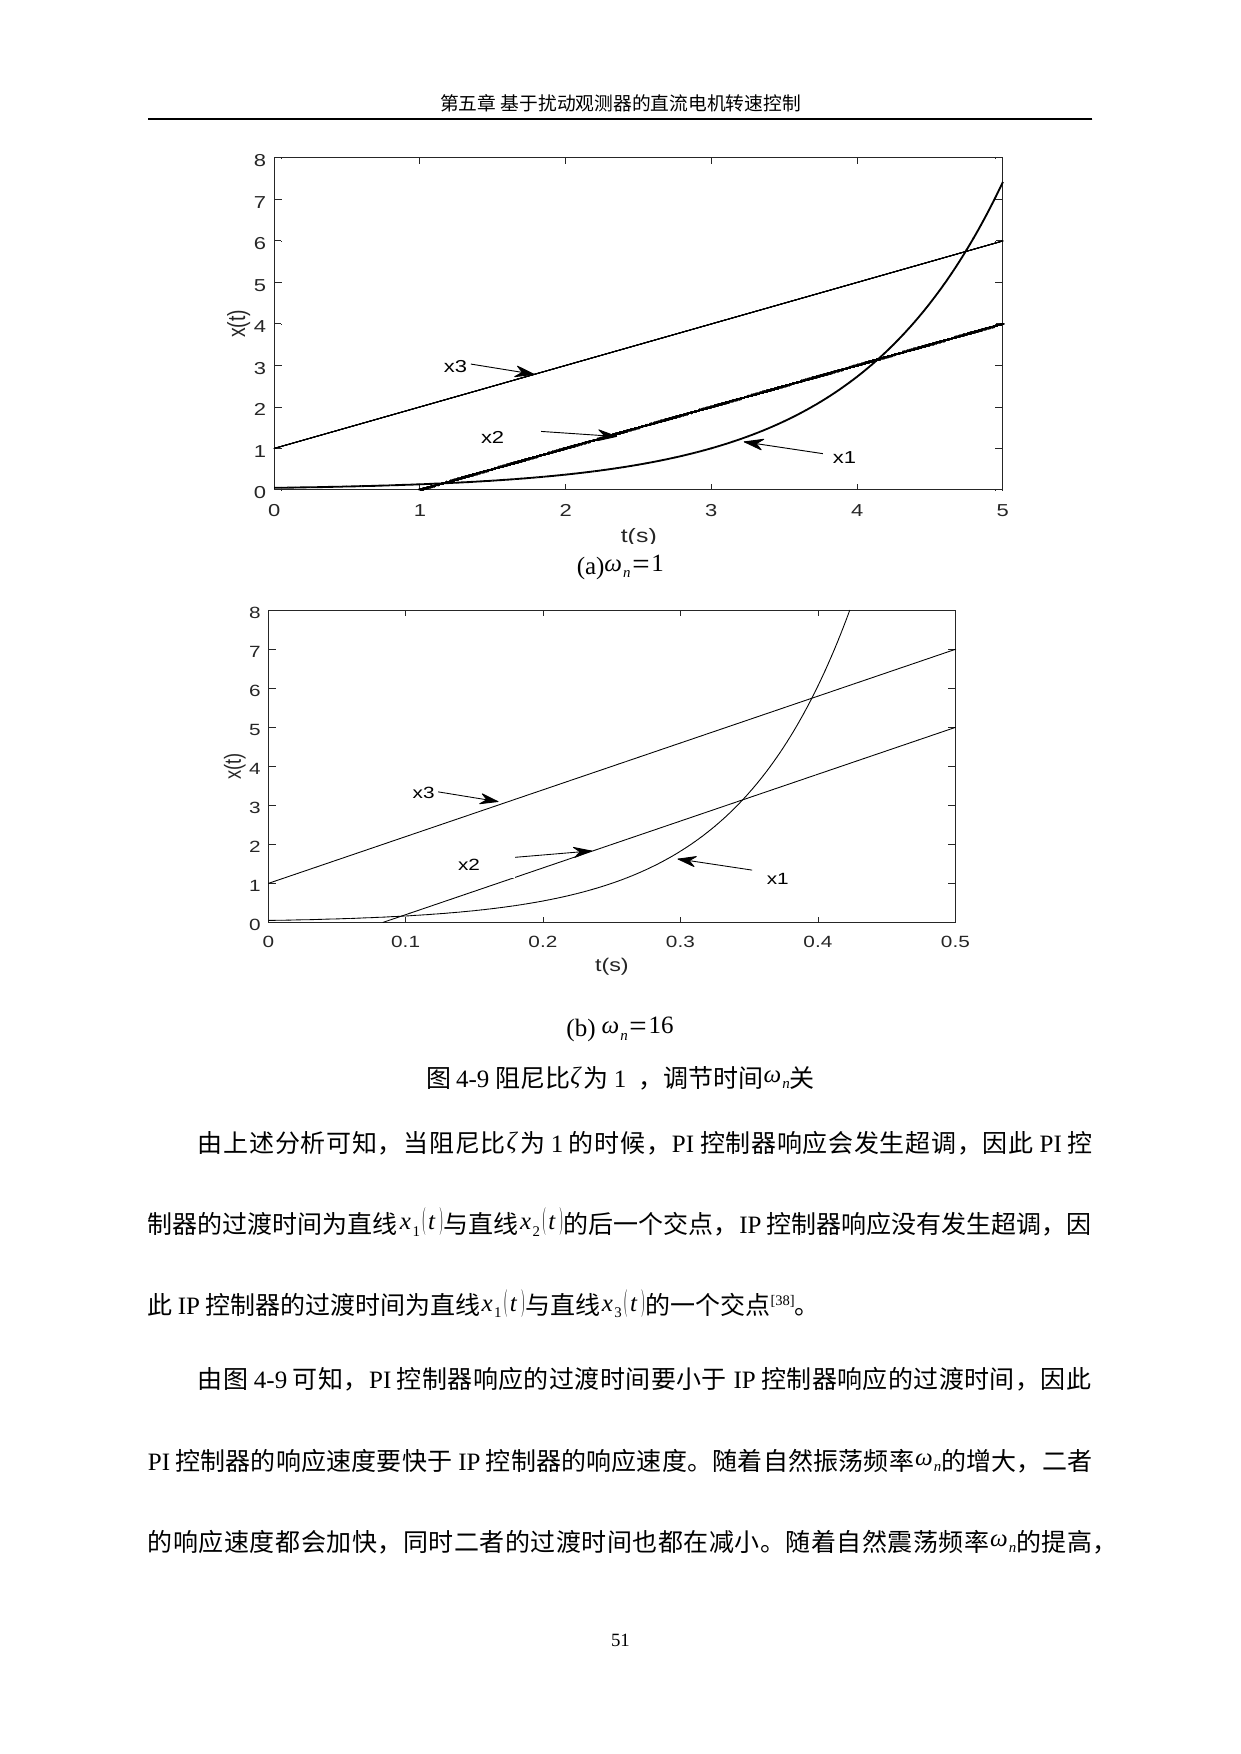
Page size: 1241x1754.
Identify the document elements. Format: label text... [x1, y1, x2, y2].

text (a) [148, 549, 1042, 582]
text 由上述分析可知，当阻尼比为1的时候，PI控制器响应会发生超调，因此PI控制器的过渡时间为直线与直线的后一个交点，IP控制器响应没有发生超调，因此IP控制器的过渡时间为直线与直线的一个交点[38]。 [148, 1109, 1092, 1336]
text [148, 1346, 1092, 1573]
text (b) [148, 1011, 1092, 1044]
text 图4-9 阻尼比为1 ，调节时间关 [148, 1044, 1092, 1109]
